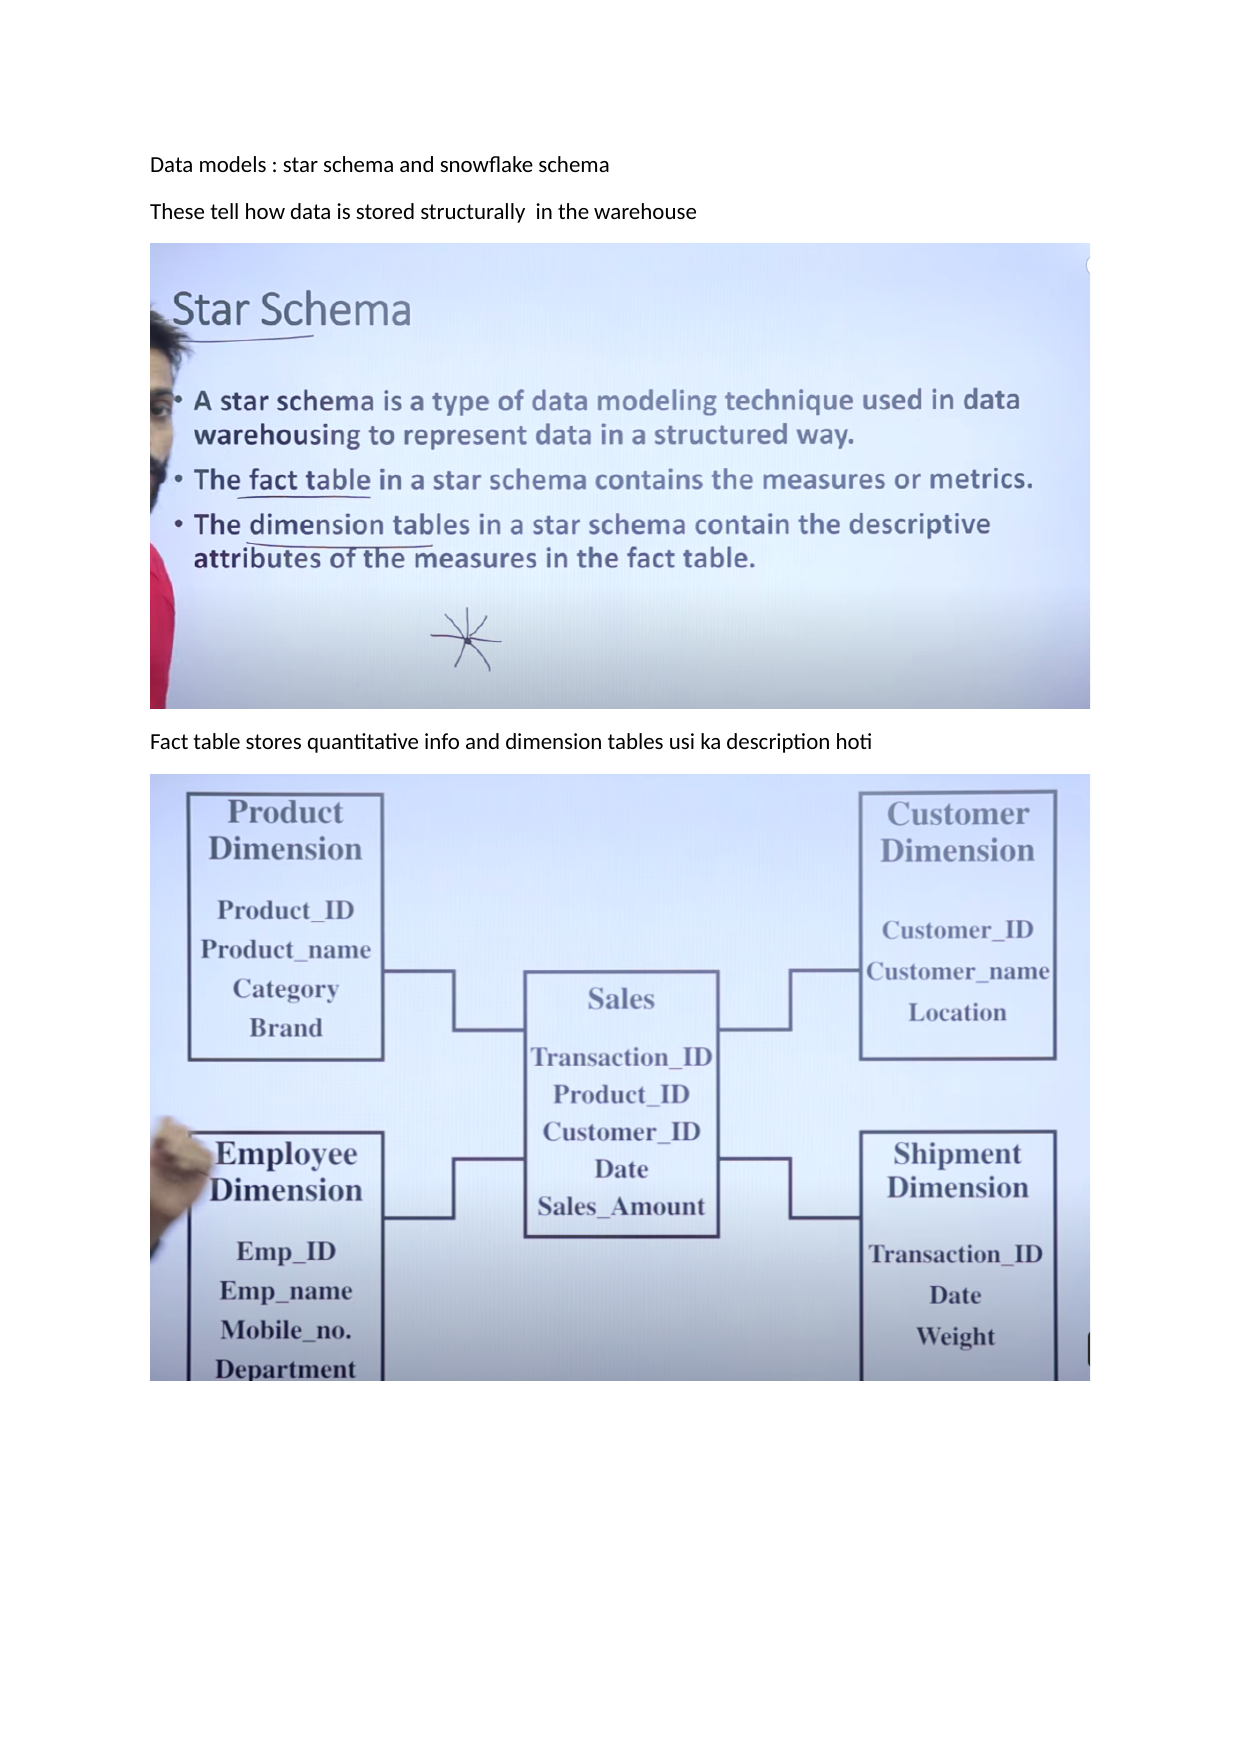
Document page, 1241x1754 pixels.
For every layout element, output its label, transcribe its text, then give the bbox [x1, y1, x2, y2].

text Data models : star schema and snowflake schema [150, 150, 1090, 178]
picture [150, 243, 1091, 709]
text These tell how data is stored structurally in the warehouse [150, 197, 1090, 225]
picture [150, 774, 1091, 1381]
text Fact table stores quantitative info and dimension tables usi ka description hoti [150, 727, 1090, 755]
